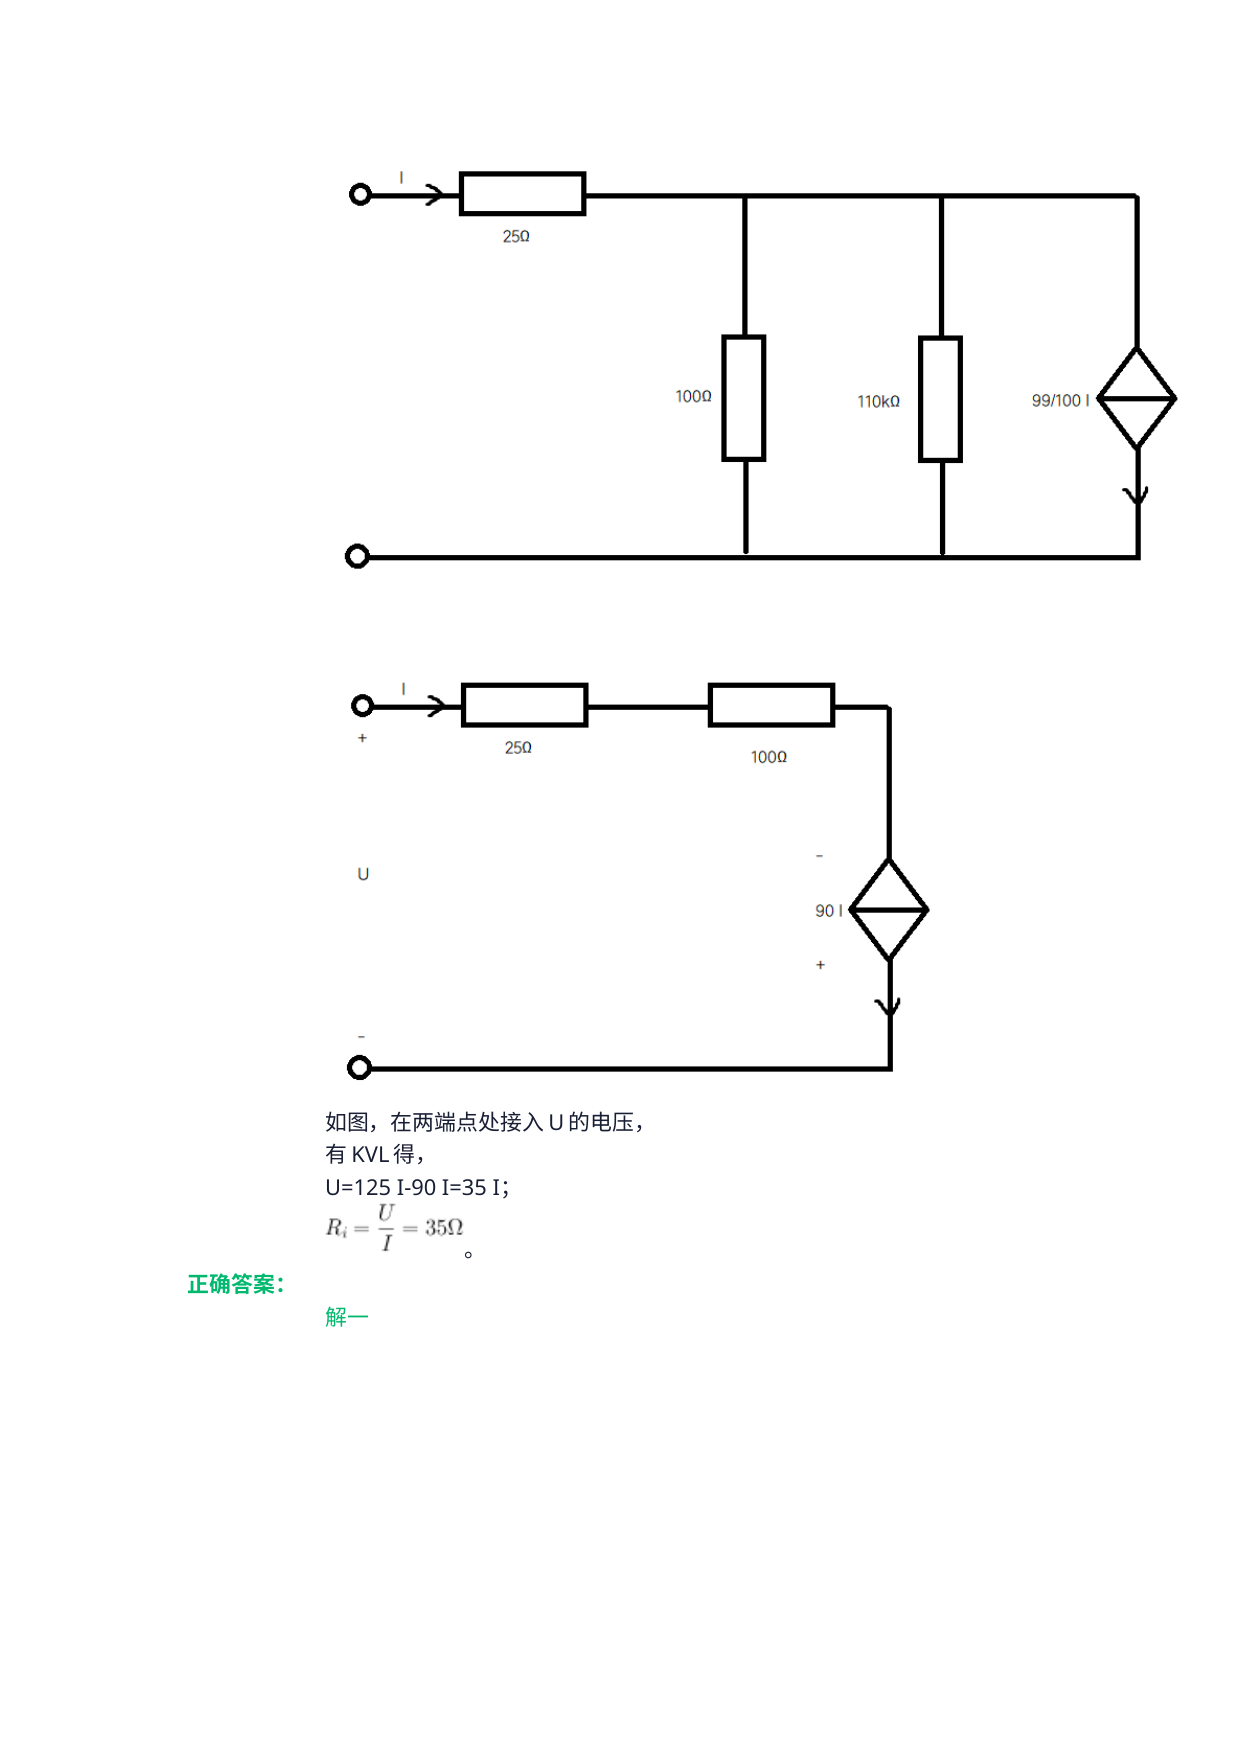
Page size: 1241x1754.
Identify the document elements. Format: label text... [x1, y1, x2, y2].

picture [325, 164, 1191, 1102]
text 正确答案： [187, 1267, 1053, 1299]
text U=125 I-90 I=35 I； [325, 1169, 1053, 1202]
text 如图，在两端点处接入U的电压， [325, 1104, 1053, 1137]
picture [325, 1202, 465, 1256]
text 有KVL得， [325, 1137, 1053, 1169]
text 。 [325, 1202, 1053, 1267]
text 解一 [325, 1299, 1053, 1332]
